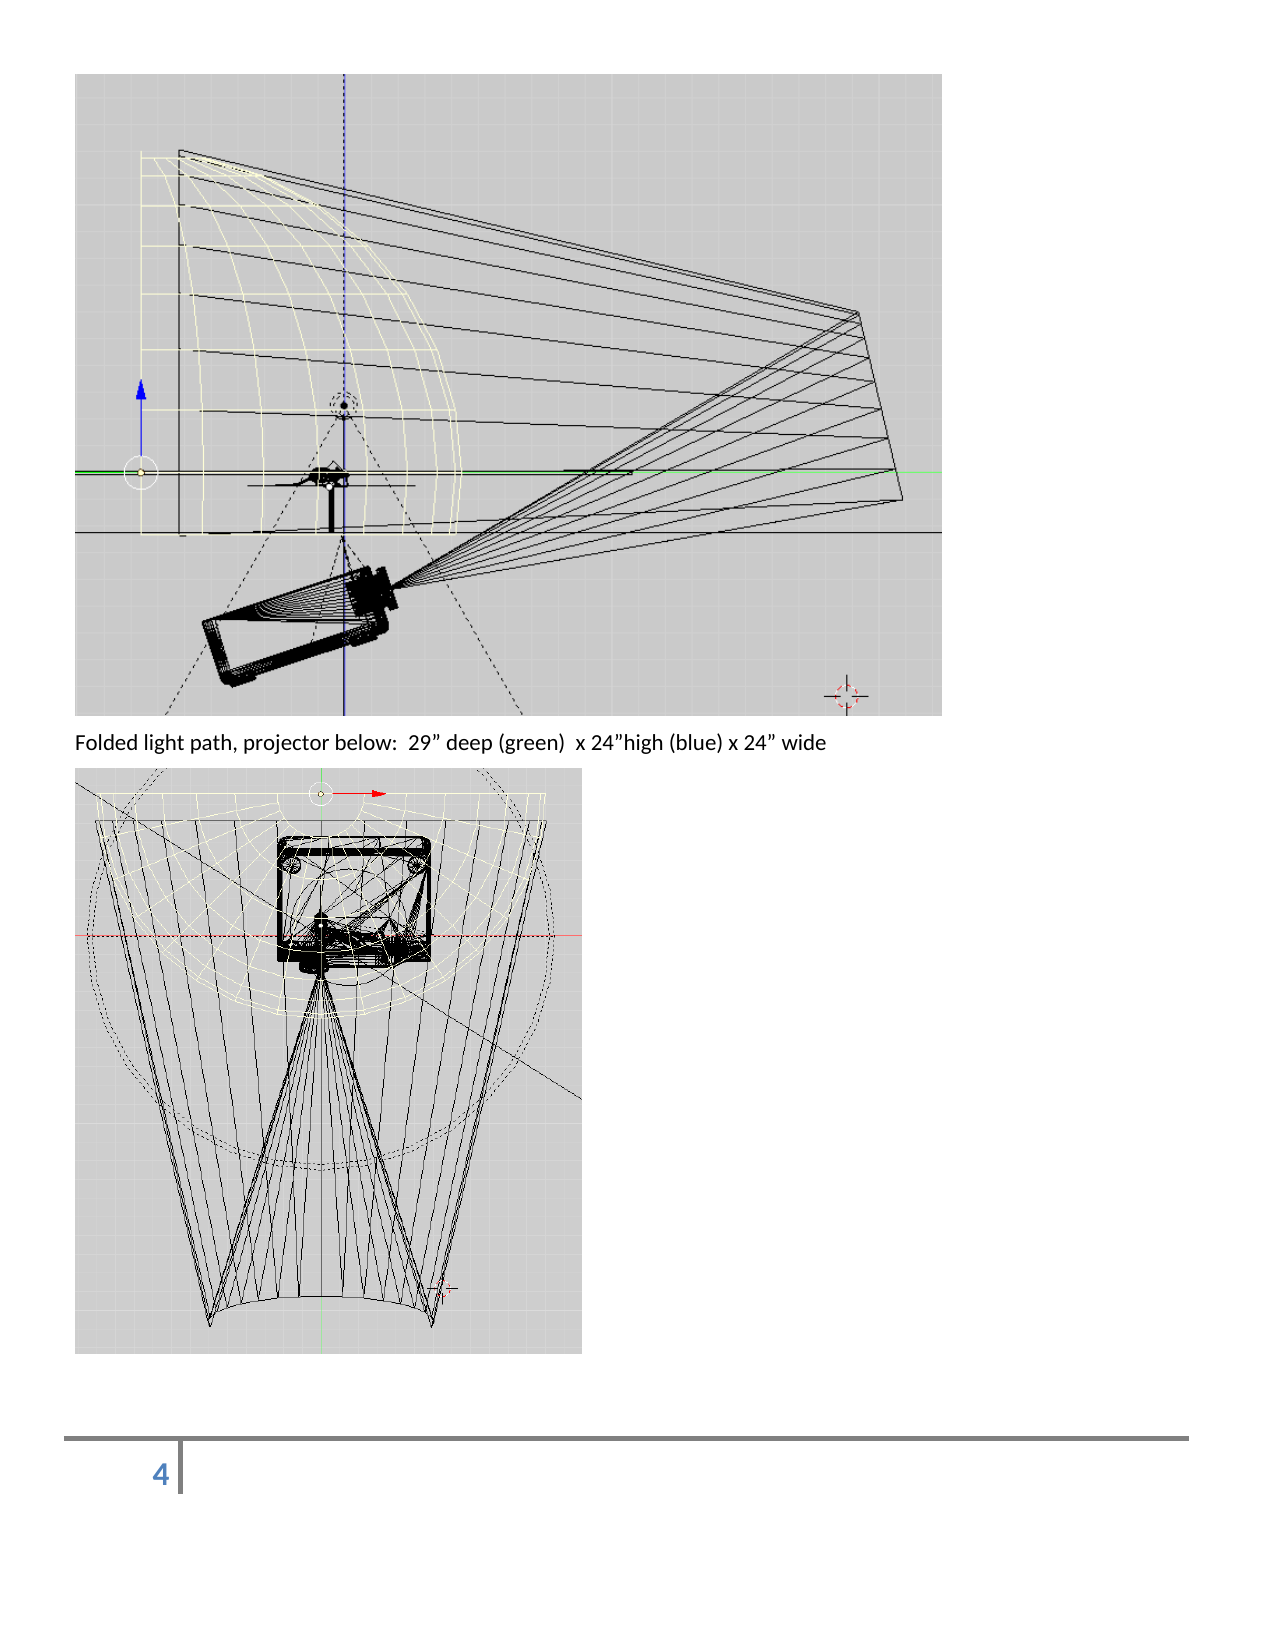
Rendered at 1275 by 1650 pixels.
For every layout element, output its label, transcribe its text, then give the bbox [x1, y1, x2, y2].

text Folded light path, projector below: 29” deep (green) x 24”high (blue) x 24” wide [75, 728, 1200, 756]
picture [75, 74, 942, 716]
picture [75, 768, 582, 1354]
